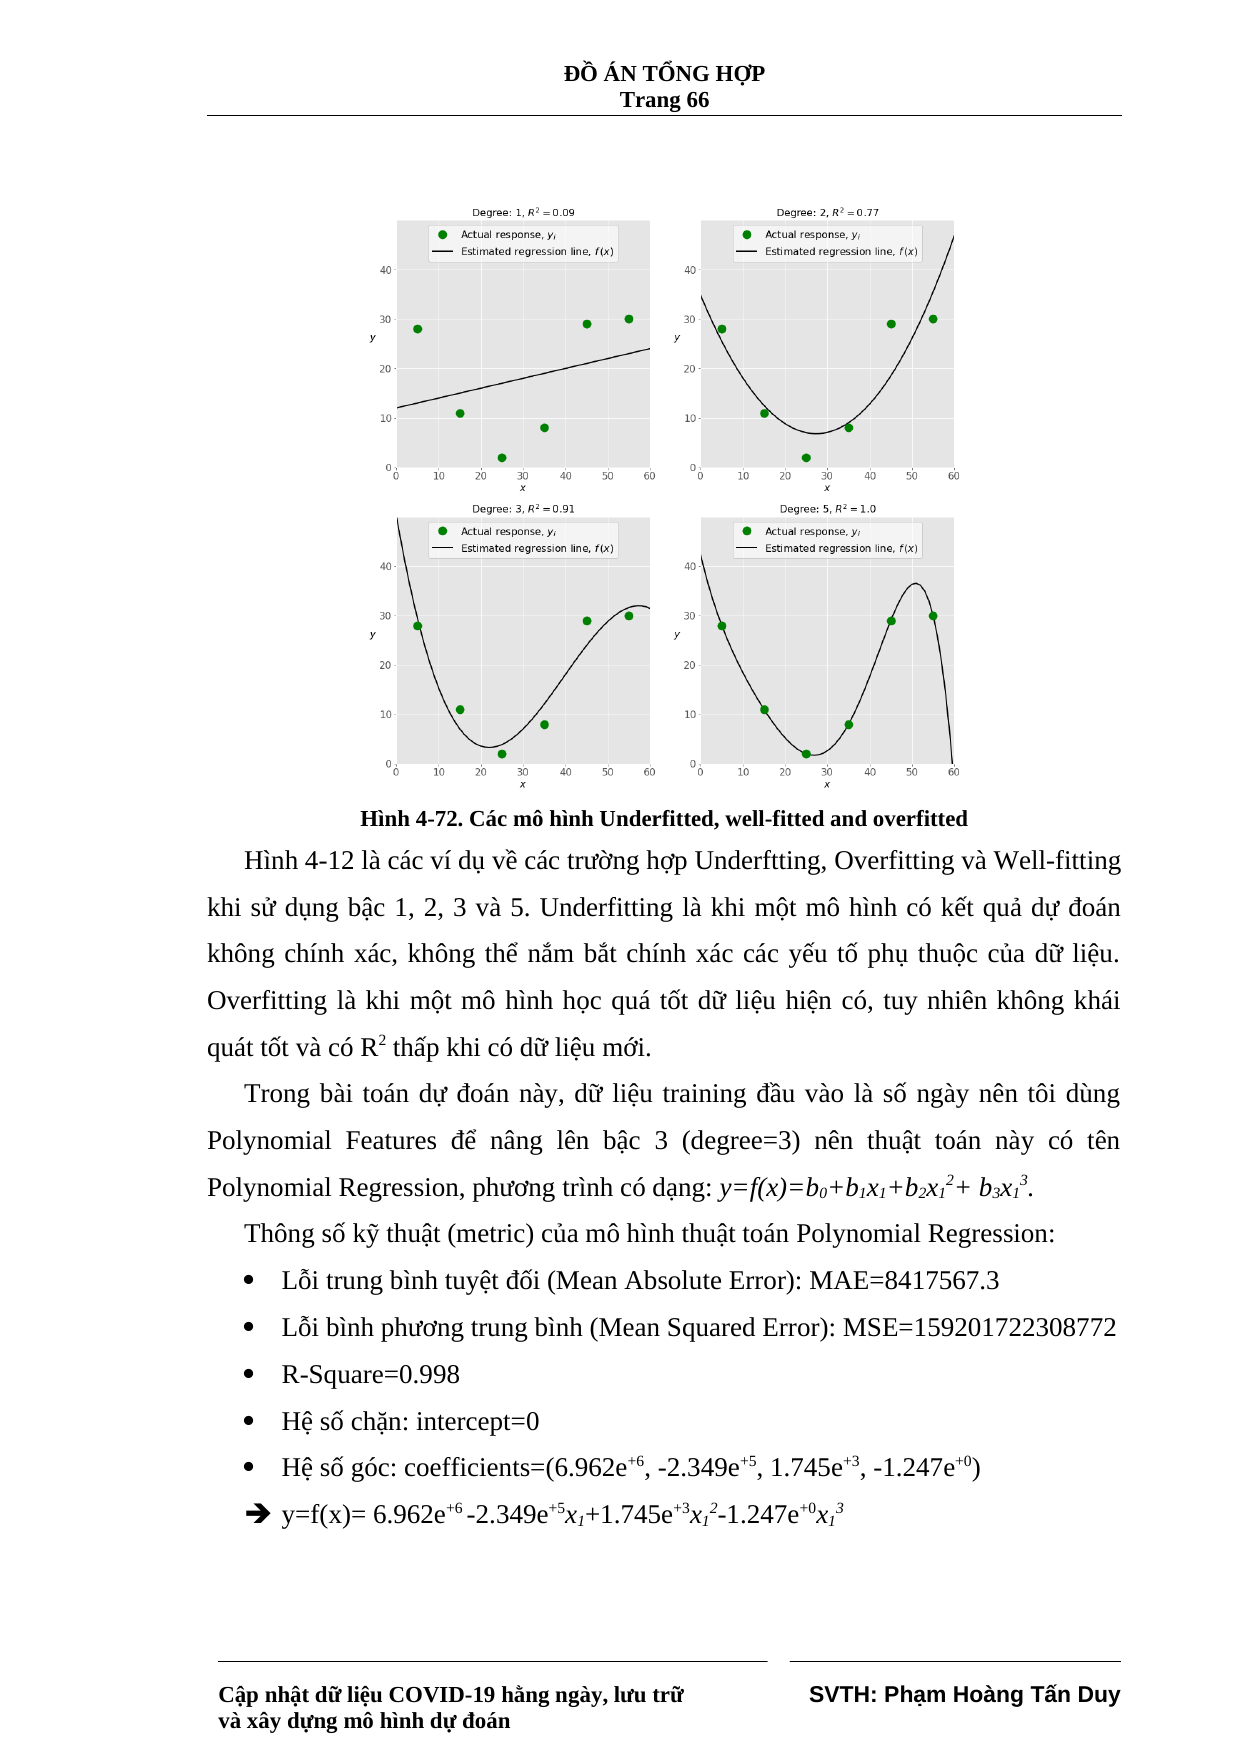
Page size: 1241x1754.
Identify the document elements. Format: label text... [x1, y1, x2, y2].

list Hệ số góc: coefficients=(6.962e+6, -2.349e+5, 1.745e+3, -1.247e+0) [244, 1452, 1122, 1483]
picture [369, 206, 960, 789]
text Thông số kỹ thuật (metric) của mô hình thuật toán Polynomial Regression: [207, 1217, 1122, 1248]
list y=f(x)= 6.962e+6 -2.349e+5x1+1.745e+3x12-1.247e+0x13 [244, 1498, 1122, 1530]
list Lỗi trung bình tuyệt đối (Mean Absolute Error): MAE=8417567.3 [244, 1264, 1122, 1295]
text Hình 4-12 là các ví dụ về các trường hợp Underftting, Overfitting và Well-fitting khi sử dụng bậc 1, 2, 3 và 5. Underfitting là khi một mô hình có kết quả dự đoán không chính xác, không thể nắm bắt chính xác các yếu tố phụ thuộc của dữ liệu. Overfitting là khi một mô hình học quá tốt dữ liệu hiện có, tuy nhiên không khái quát tốt và có R2 thấp khi có dữ liệu mới. [207, 844, 1122, 1062]
list Lỗi bình phương trung bình (Mean Squared Error): MSE=159201722308772 [244, 1311, 1122, 1342]
text Trong bài toán dự đoán này, dữ liệu training đầu vào là số ngày nên tôi dùng Polynomial Features để nâng lên bậc 3 (degree=3) nên thuật toán này có tên Polynomial Regression, phương trình có dạng: y=f(x)=b0+b1x1+b2x12+ b3x13. [207, 1077, 1122, 1202]
list R-Square=0.998 [244, 1358, 1122, 1389]
list Hệ số chặn: intercept=0 [244, 1405, 1122, 1436]
